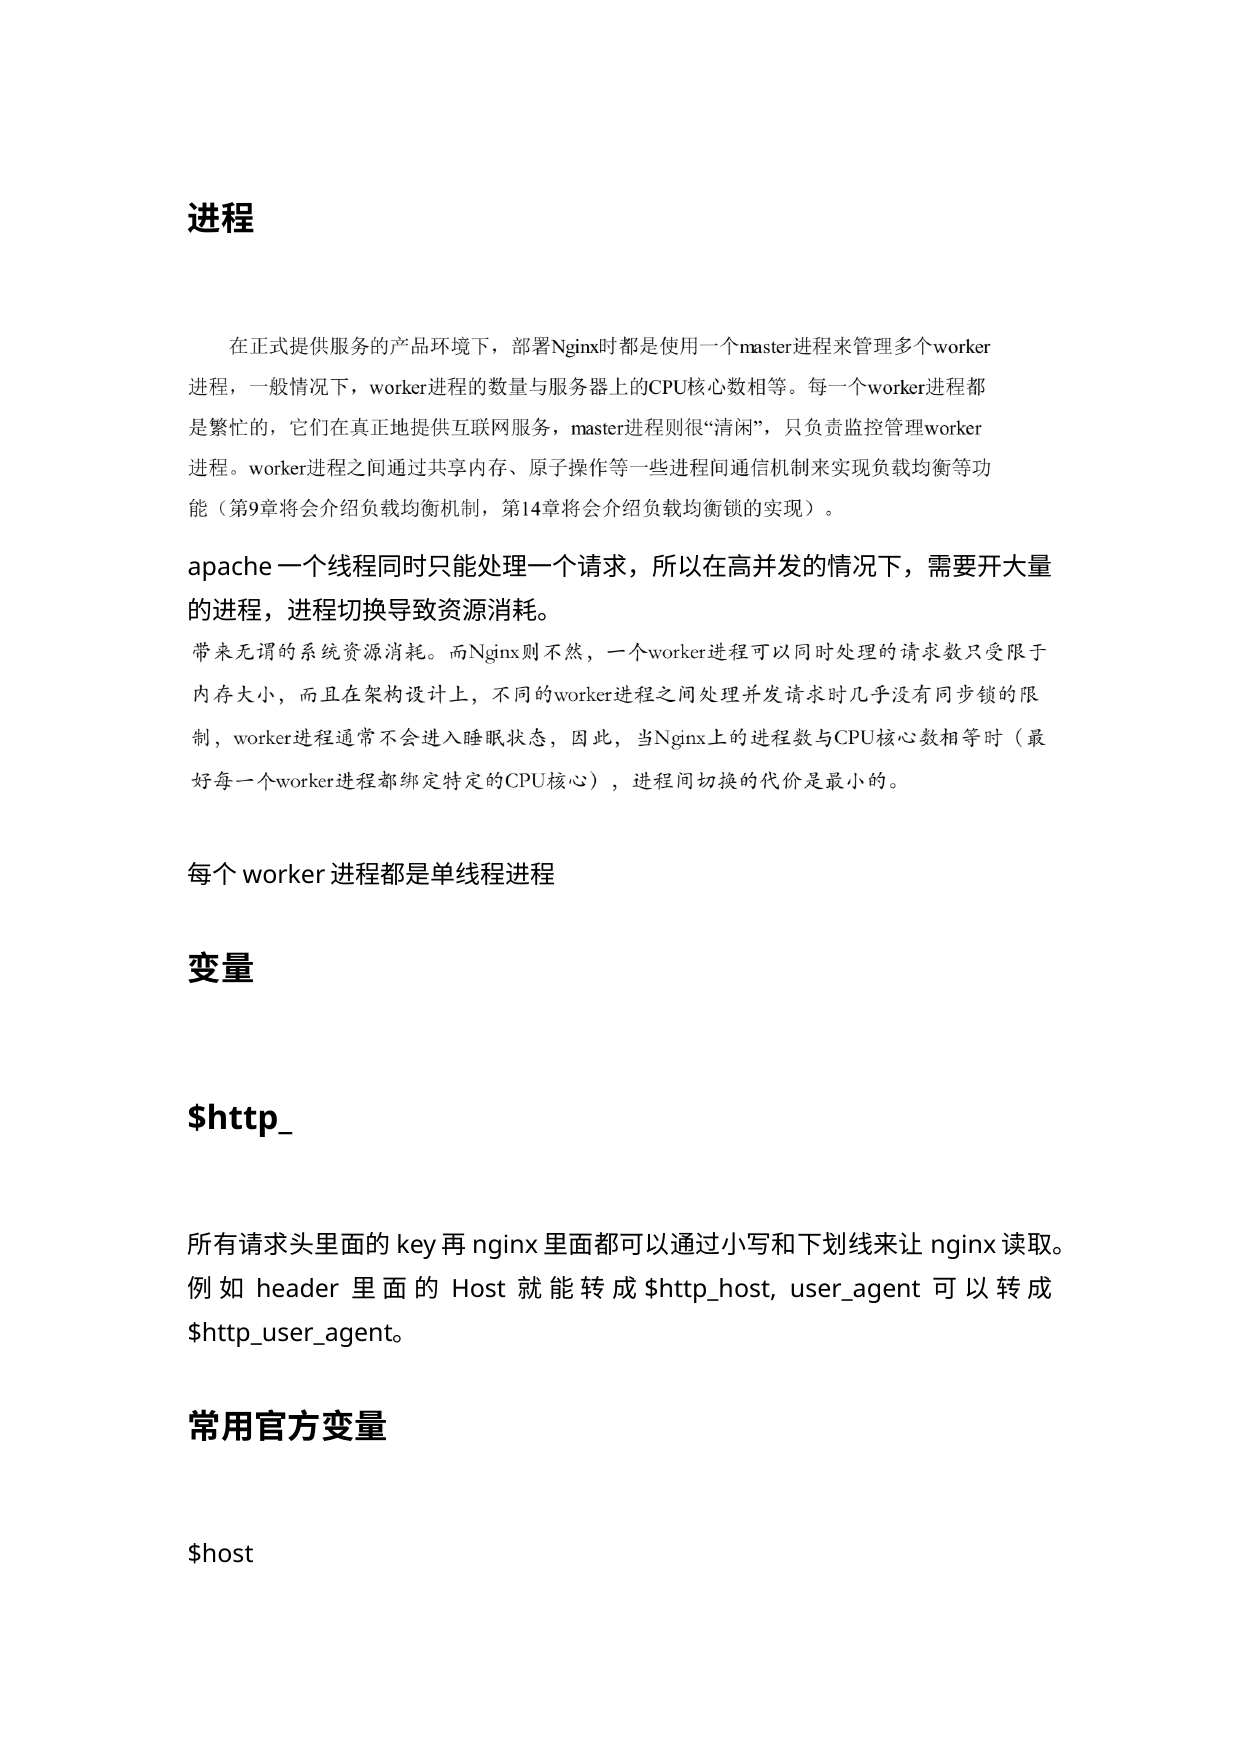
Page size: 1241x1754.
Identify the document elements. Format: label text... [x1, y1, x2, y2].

text 所有请求头里面的key再nginx里面都可以通过小写和下划线来让nginx读取。例如header里面的Host就能转成$http_host, user_agent可以转成$http_user_agent。 [187, 1221, 1053, 1353]
text apache一个线程同时只能处理一个请求，所以在高并发的情况下，需要开大量的进程，进程切换导致资源消耗。 [187, 543, 1053, 630]
subtitle 进程 [187, 172, 1053, 260]
picture [187, 630, 1053, 814]
subtitle 变量 [187, 922, 1053, 1010]
text $host [187, 1530, 1053, 1574]
subtitle $http_ [187, 1072, 1053, 1161]
subtitle 常用官方变量 [187, 1380, 1053, 1468]
picture [187, 322, 997, 529]
text 每个worker进程都是单线程进程 [187, 851, 1053, 895]
